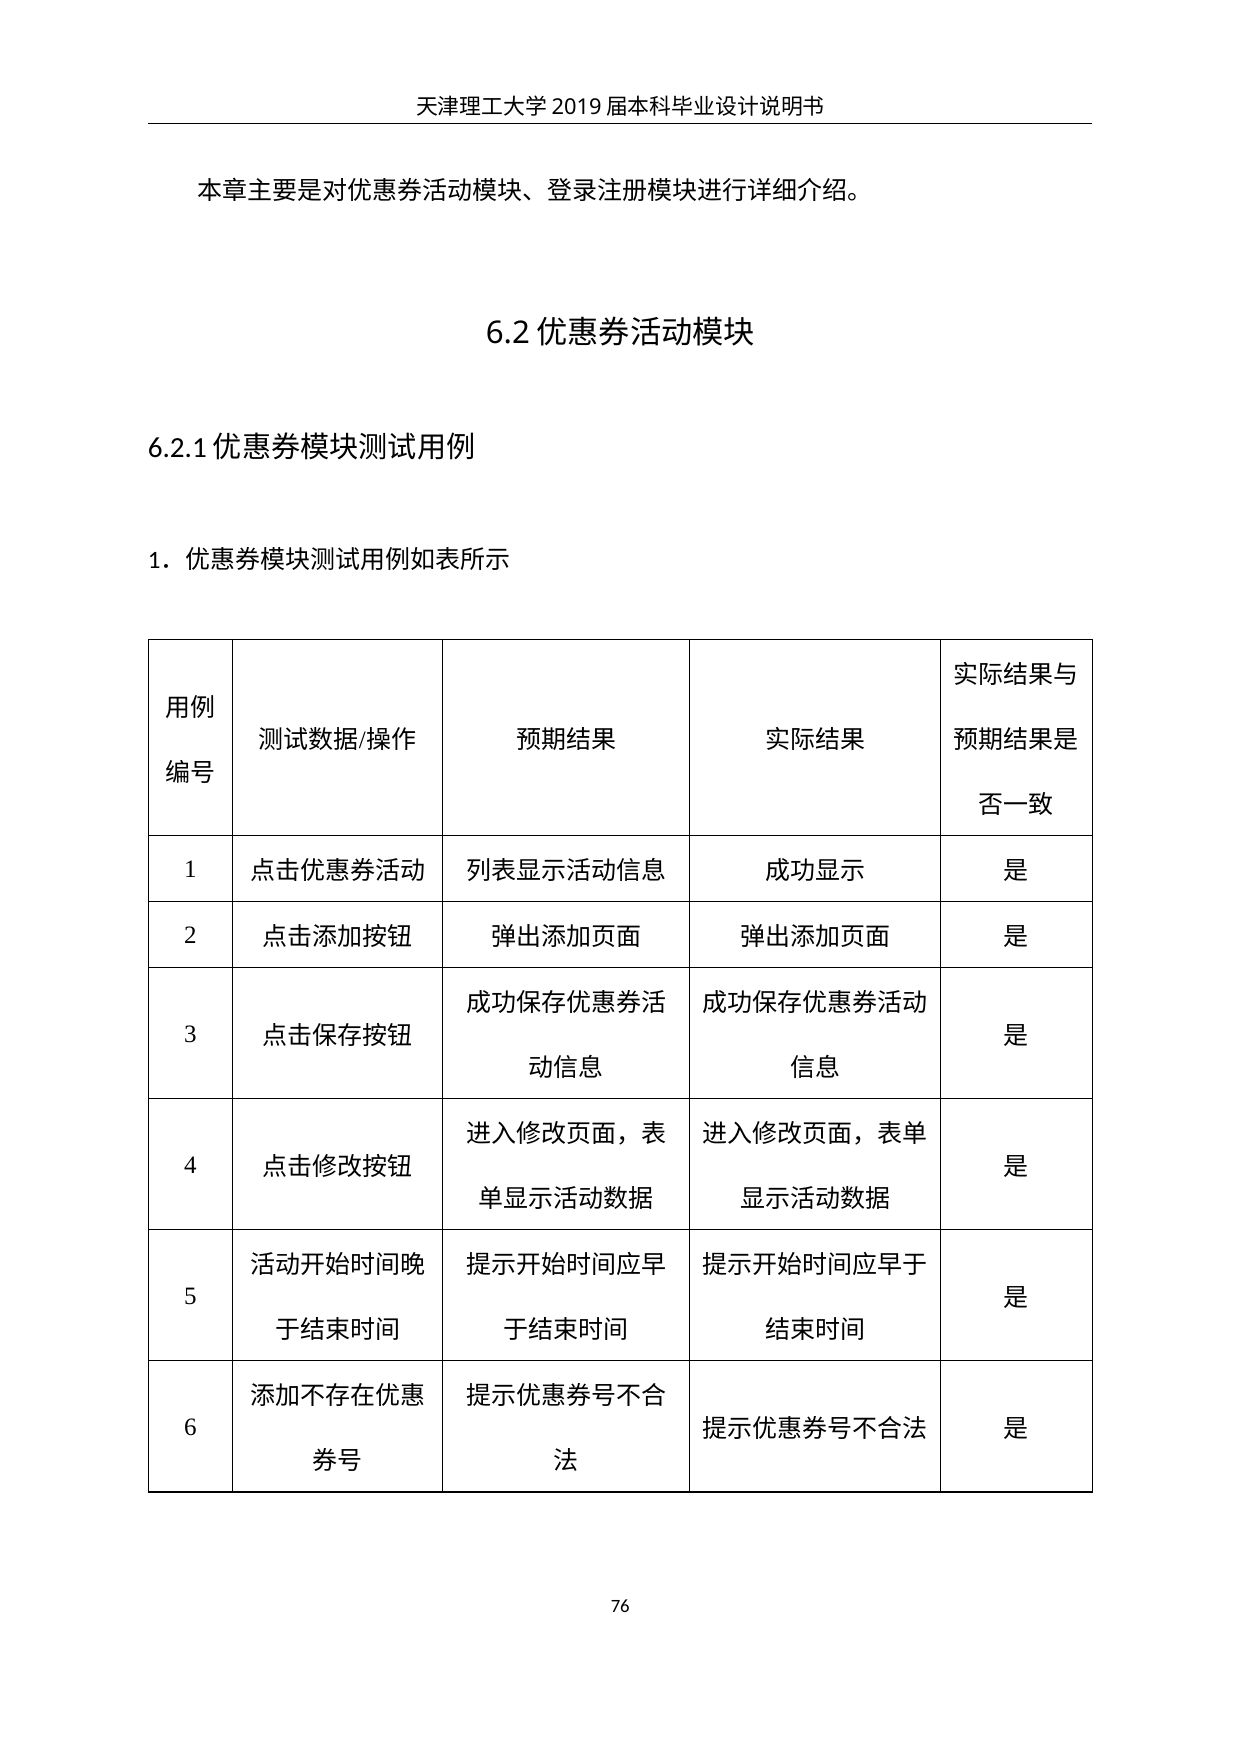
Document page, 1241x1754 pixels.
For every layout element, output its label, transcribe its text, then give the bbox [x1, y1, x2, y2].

subtitle 6.2.1优惠券模块测试用例 [148, 412, 1092, 477]
table_cell 弹出添加页面 [690, 902, 940, 967]
table_cell 5 [149, 1230, 232, 1360]
table_cell 进入修改页面，表单显示活动数据 [443, 1099, 689, 1229]
table_cell 是 [941, 1230, 1092, 1360]
table_cell 3 [149, 968, 232, 1098]
table_cell 点击保存按钮 [233, 968, 442, 1098]
table_cell 1 [149, 836, 232, 901]
table_cell 是 [941, 1361, 1092, 1491]
table_header 实际结果与预期结果是否一致 [941, 640, 1092, 835]
table_header 预期结果 [443, 640, 689, 835]
table_cell 成功显示 [690, 836, 940, 901]
table_cell 活动开始时间晚于结束时间 [233, 1230, 442, 1360]
table_cell 添加不存在优惠券号 [233, 1361, 442, 1491]
table_cell 2 [149, 902, 232, 967]
table_cell 提示开始时间应早于结束时间 [443, 1230, 689, 1360]
table_cell 是 [941, 1099, 1092, 1229]
table_cell 提示优惠券号不合法 [690, 1361, 940, 1491]
text 1．优惠券模块测试用例如表所示 [148, 525, 1092, 590]
table_header 测试数据/操作 [233, 640, 442, 835]
table_cell 弹出添加页面 [443, 902, 689, 967]
table_cell 是 [941, 836, 1092, 901]
table_cell 成功保存优惠券活动信息 [690, 968, 940, 1098]
table_cell 点击优惠券活动 [233, 836, 442, 901]
table_cell 6 [149, 1361, 232, 1491]
table_cell 是 [941, 902, 1092, 967]
table_cell 提示开始时间应早于结束时间 [690, 1230, 940, 1360]
table_cell 列表显示活动信息 [443, 836, 689, 901]
table_cell 是 [941, 968, 1092, 1098]
subtitle 6.2优惠券活动模块 [148, 297, 1092, 362]
table_cell 提示优惠券号不合法 [443, 1361, 689, 1491]
table_cell 进入修改页面，表单显示活动数据 [690, 1099, 940, 1229]
table_header 用例编号 [149, 640, 232, 835]
table_cell 4 [149, 1099, 232, 1229]
table_cell 成功保存优惠券活动信息 [443, 968, 689, 1098]
table_cell 点击修改按钮 [233, 1099, 442, 1229]
text 本章主要是对优惠券活动模块、登录注册模块进行详细介绍。 [148, 156, 1092, 221]
table_cell 点击添加按钮 [233, 902, 442, 967]
table_header 实际结果 [690, 640, 940, 835]
